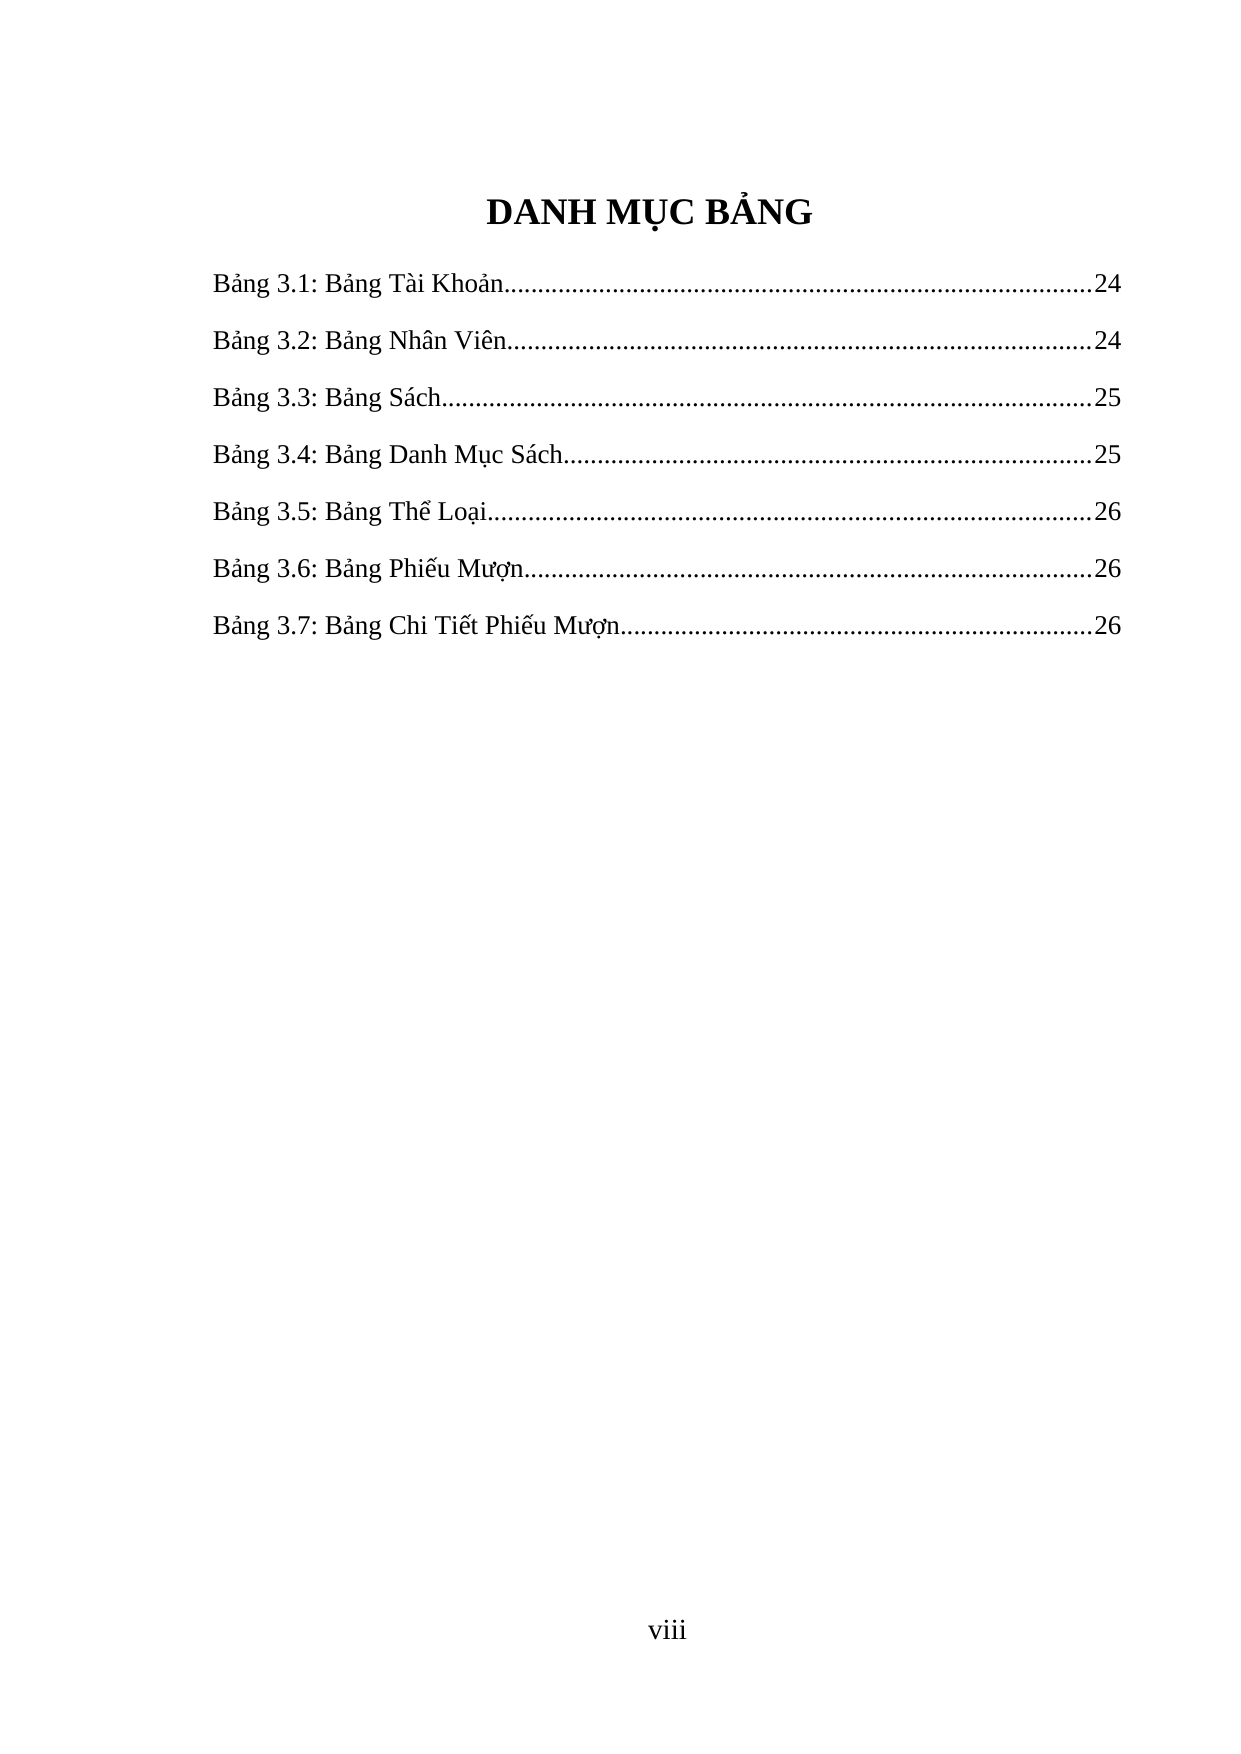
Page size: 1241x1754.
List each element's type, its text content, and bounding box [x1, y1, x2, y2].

text Bảng 3.2: Bảng Nhân Viên 24 [177, 324, 1122, 355]
text Bảng 3.6: Bảng Phiếu Mượn 26 [177, 552, 1122, 583]
text Bảng 3.7: Bảng Chi Tiết Phiếu Mượn 26 [177, 609, 1122, 641]
text Bảng 3.1: Bảng Tài Khoản 24 [177, 267, 1122, 298]
text Bảng 3.4: Bảng Danh Mục Sách 25 [177, 438, 1122, 469]
text Bảng 3.5: Bảng Thể Loại 26 [177, 495, 1122, 526]
text Bảng 3.3: Bảng Sách 25 [177, 381, 1122, 412]
list DANH MỤC BẢNG [177, 190, 1122, 233]
